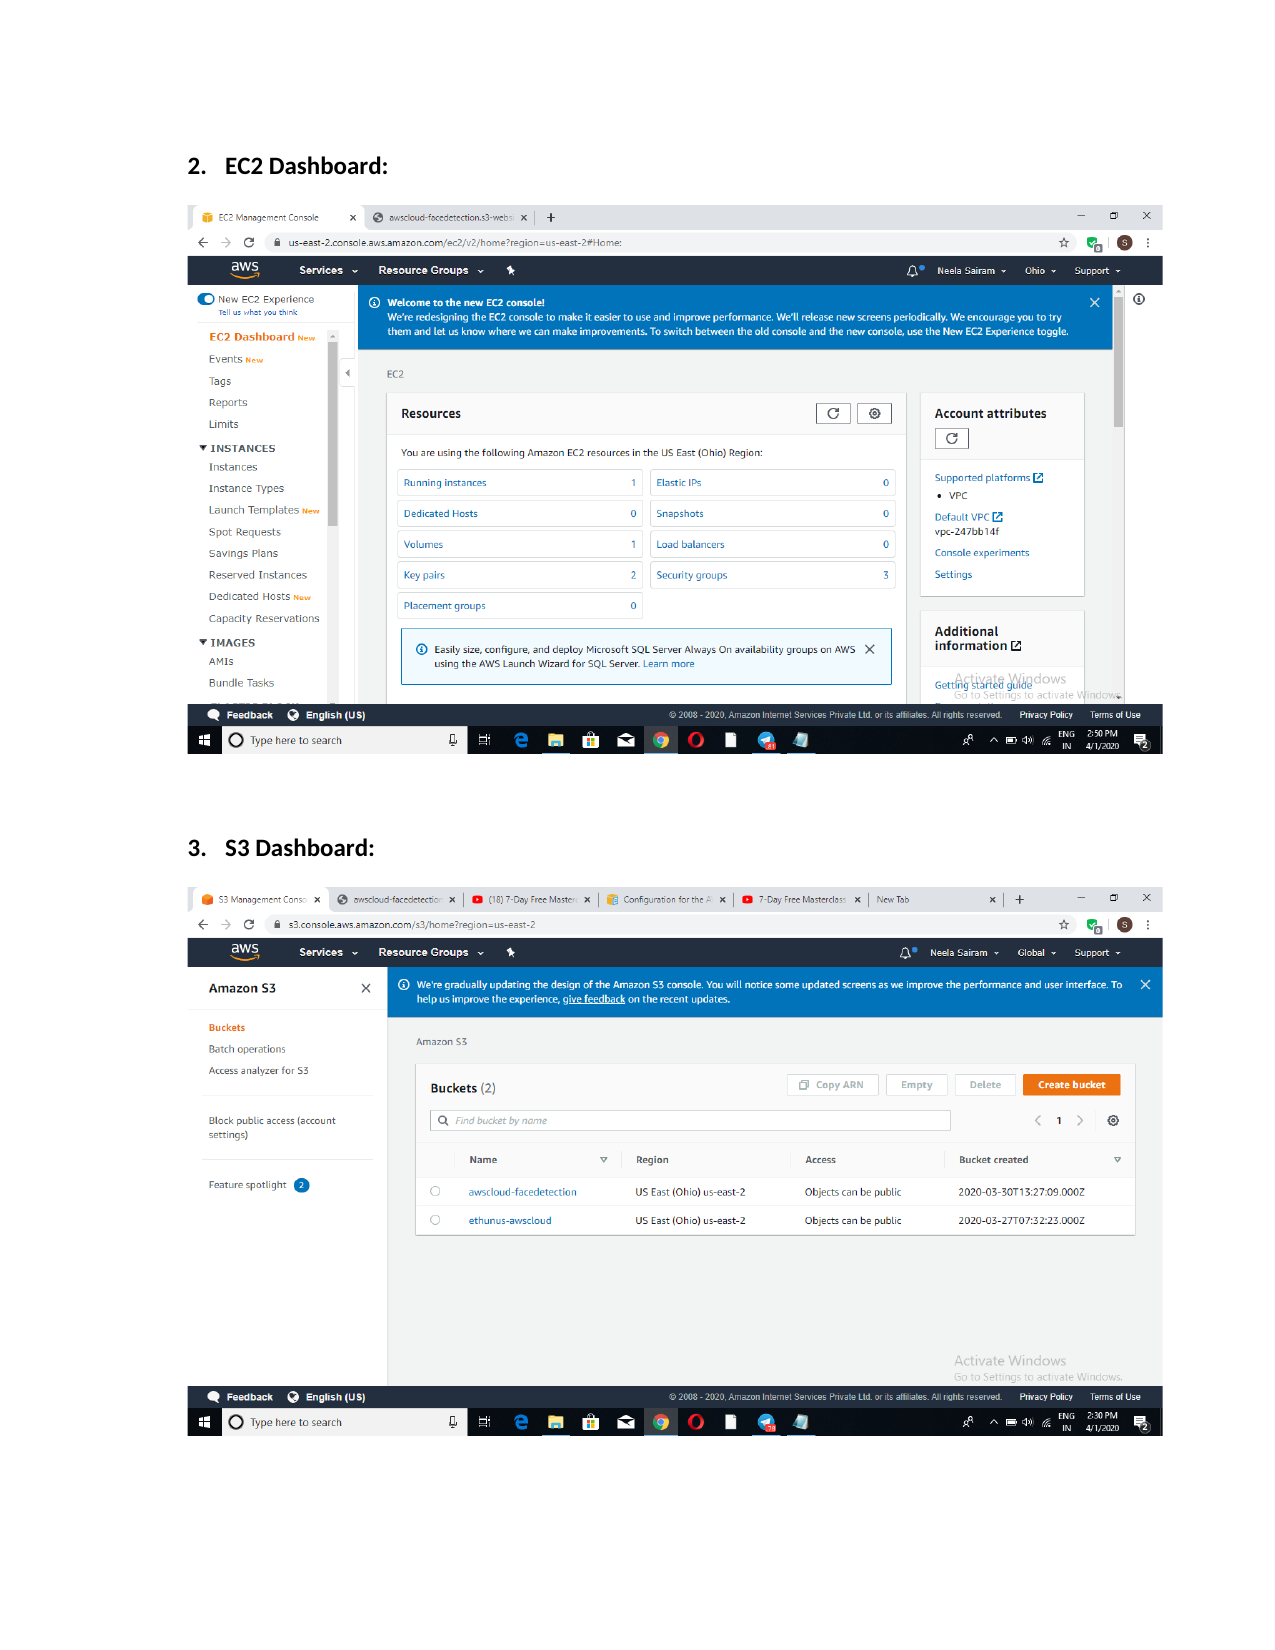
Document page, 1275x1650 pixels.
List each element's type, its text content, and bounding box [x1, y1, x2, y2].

picture [187, 205, 1163, 754]
list S3 Dashboard: [187, 832, 1125, 862]
picture [187, 887, 1163, 1436]
list EC2 Dashboard: [187, 150, 1125, 181]
